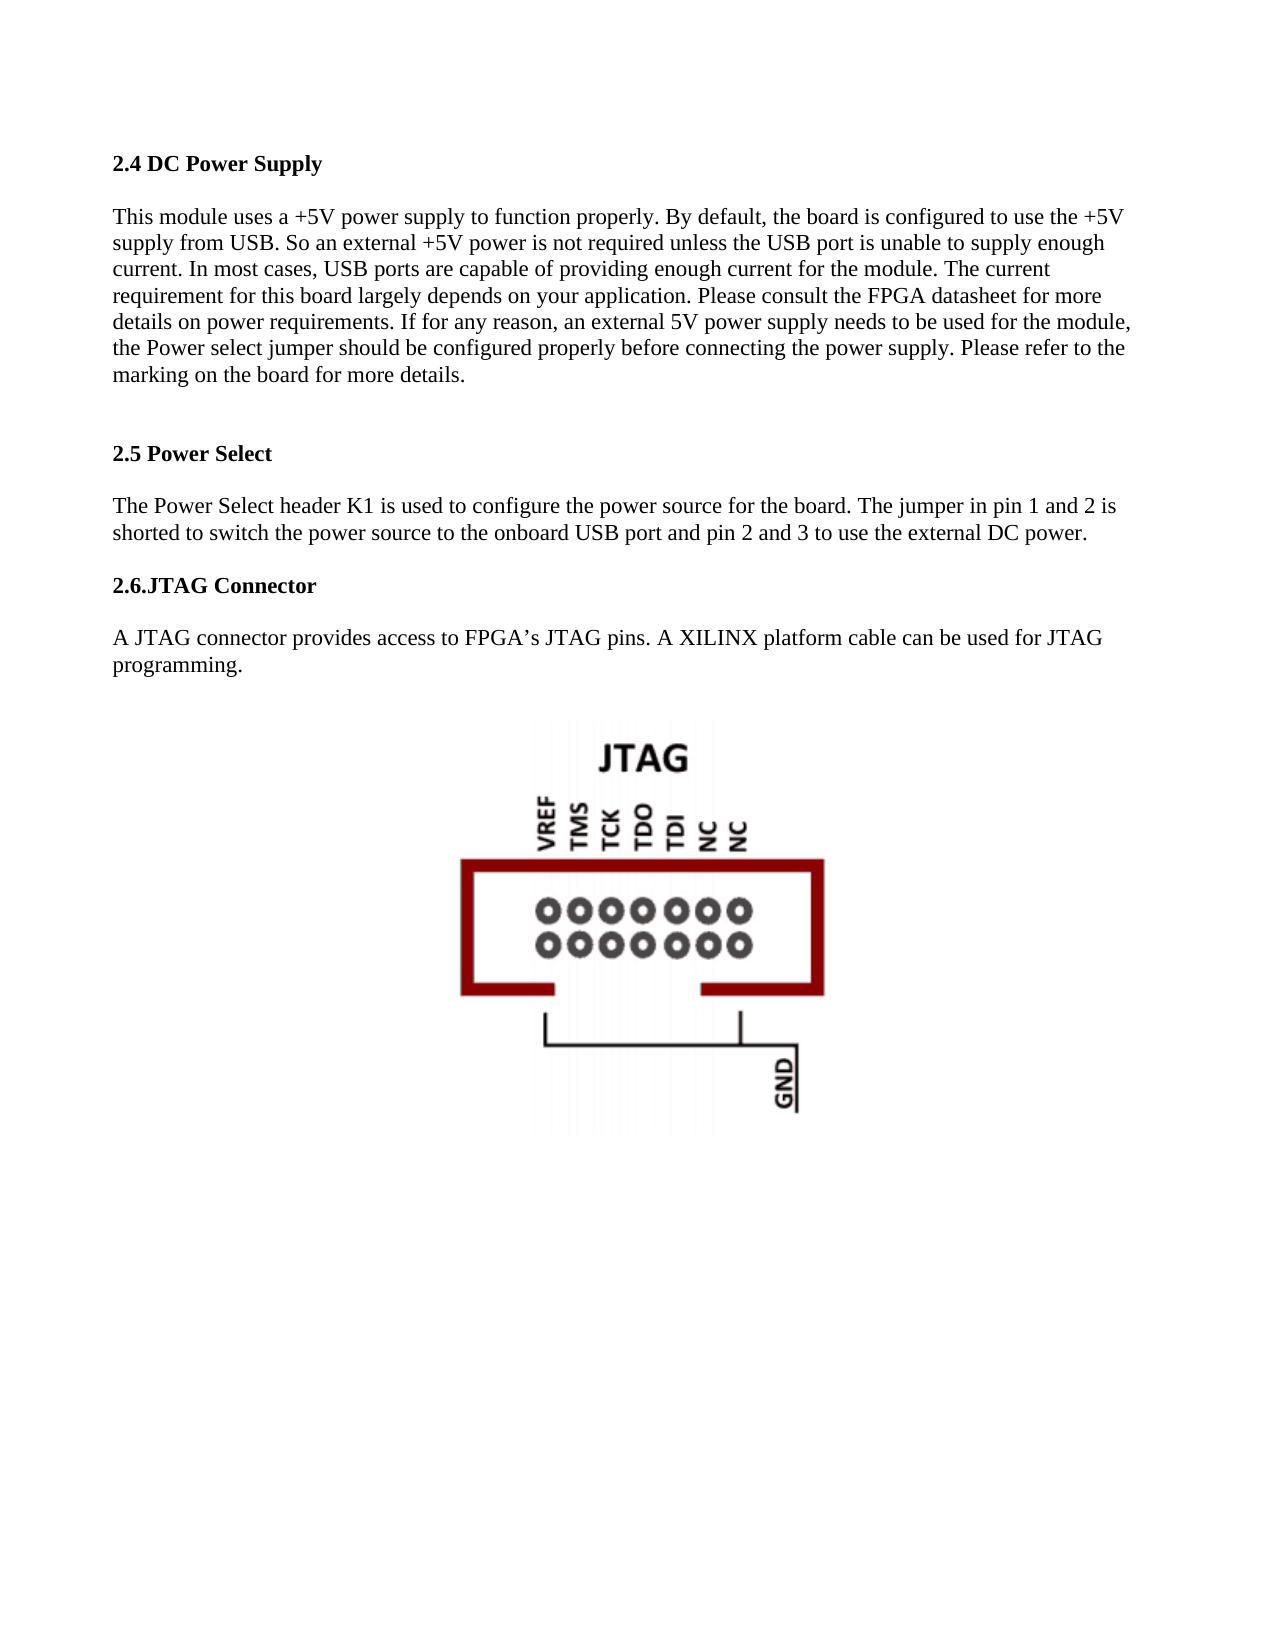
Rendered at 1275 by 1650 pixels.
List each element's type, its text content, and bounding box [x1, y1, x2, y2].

text This module uses a +5V power supply to function properly. By default, the board is configured to use the +5V supply from USB. So an external +5V power is not required unless the USB port is unable to supply enough current. In most cases, USB ports are capable of providing enough current for the module. The current requirement for this board largely depends on your application. Please consult the FPGA datasheet for more details on power requirements. If for any reason, an external 5V power supply needs to be used for the module, the Power select jumper should be configured properly before connecting the power supply. Please refer to the marking on the board for more details. [112, 203, 1162, 387]
text 2.5 Power Select [112, 440, 1162, 466]
text 2.4 DC Power Supply [112, 150, 1162, 176]
picture [351, 703, 924, 1176]
text A JTAG connector provides access to FPGA’s JTAG pins. A XILINX platform cable can be used for JTAG programming. [112, 624, 1162, 677]
text 2.6.JTAG Connector [112, 572, 1162, 598]
text The Power Select header K1 is used to configure the power source for the board. The jumper in pin 1 and 2 is shorted to switch the power source to the onboard USB port and pin 2 and 3 to use the external DC power. [112, 493, 1162, 545]
